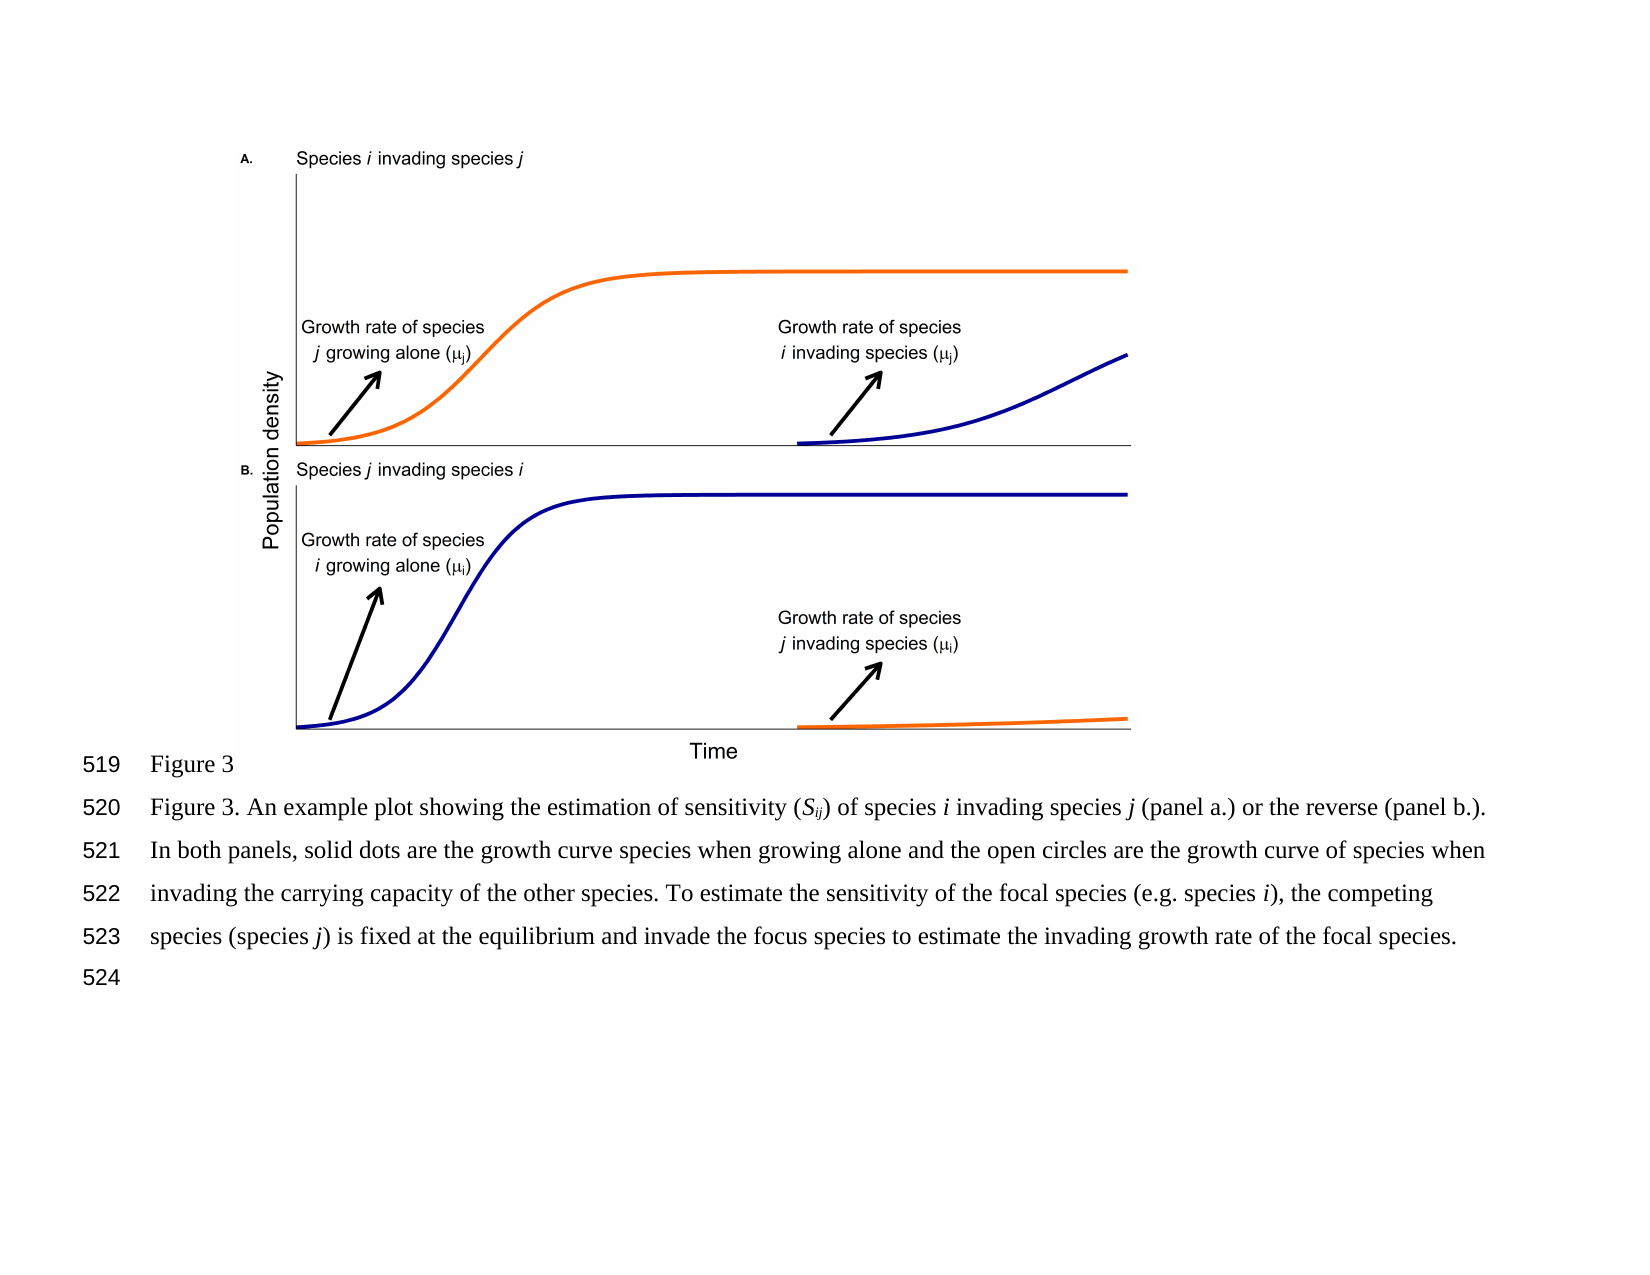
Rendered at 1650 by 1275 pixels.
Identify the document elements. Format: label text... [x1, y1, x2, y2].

text Figure 3. An example plot showing the estimation of sensitivity (Sij) of species i invading species j (panel a.) or the reverse (panel b.). In both panels, solid dots are the growth curve species when growing alone and the open circles are the growth curve of species when invading the carrying capacity of the other species. To estimate the sensitivity of the focal species (e.g. species i), the competing species (species j) is fixed at the equilibrium and invade the focus species to estimate the invading growth rate of the focal species. [150, 792, 1500, 950]
picture [234, 150, 1142, 772]
